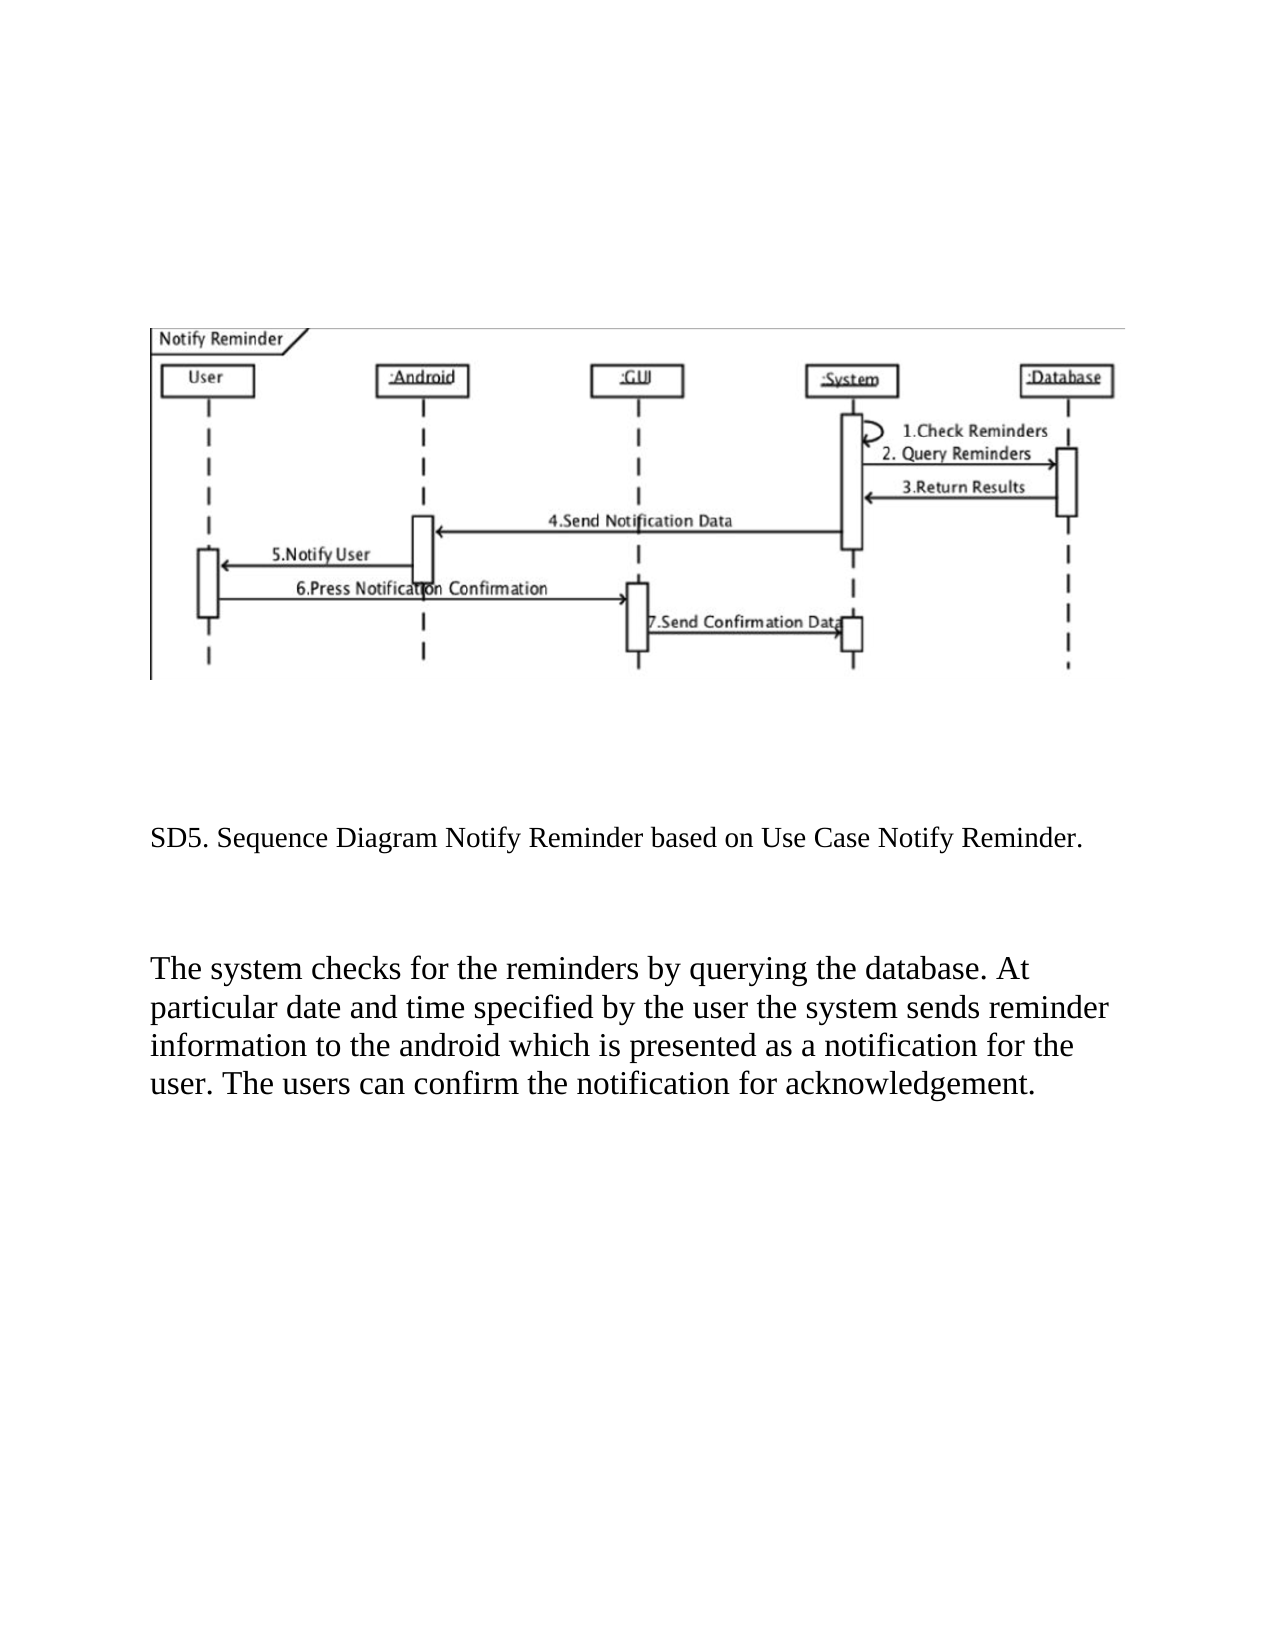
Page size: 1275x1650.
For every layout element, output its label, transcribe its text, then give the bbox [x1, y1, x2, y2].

title SD5. Sequence Diagram Notify Reminder based on Use Case Notify Reminder. [150, 820, 1125, 853]
picture [150, 328, 1125, 680]
title The system checks for the reminders by querying the database. At particular date and time specified by the user the system sends reminder information to the android which is presented as a notification for the user. The users can confirm the notification for acknowledgement. [150, 949, 1125, 1102]
